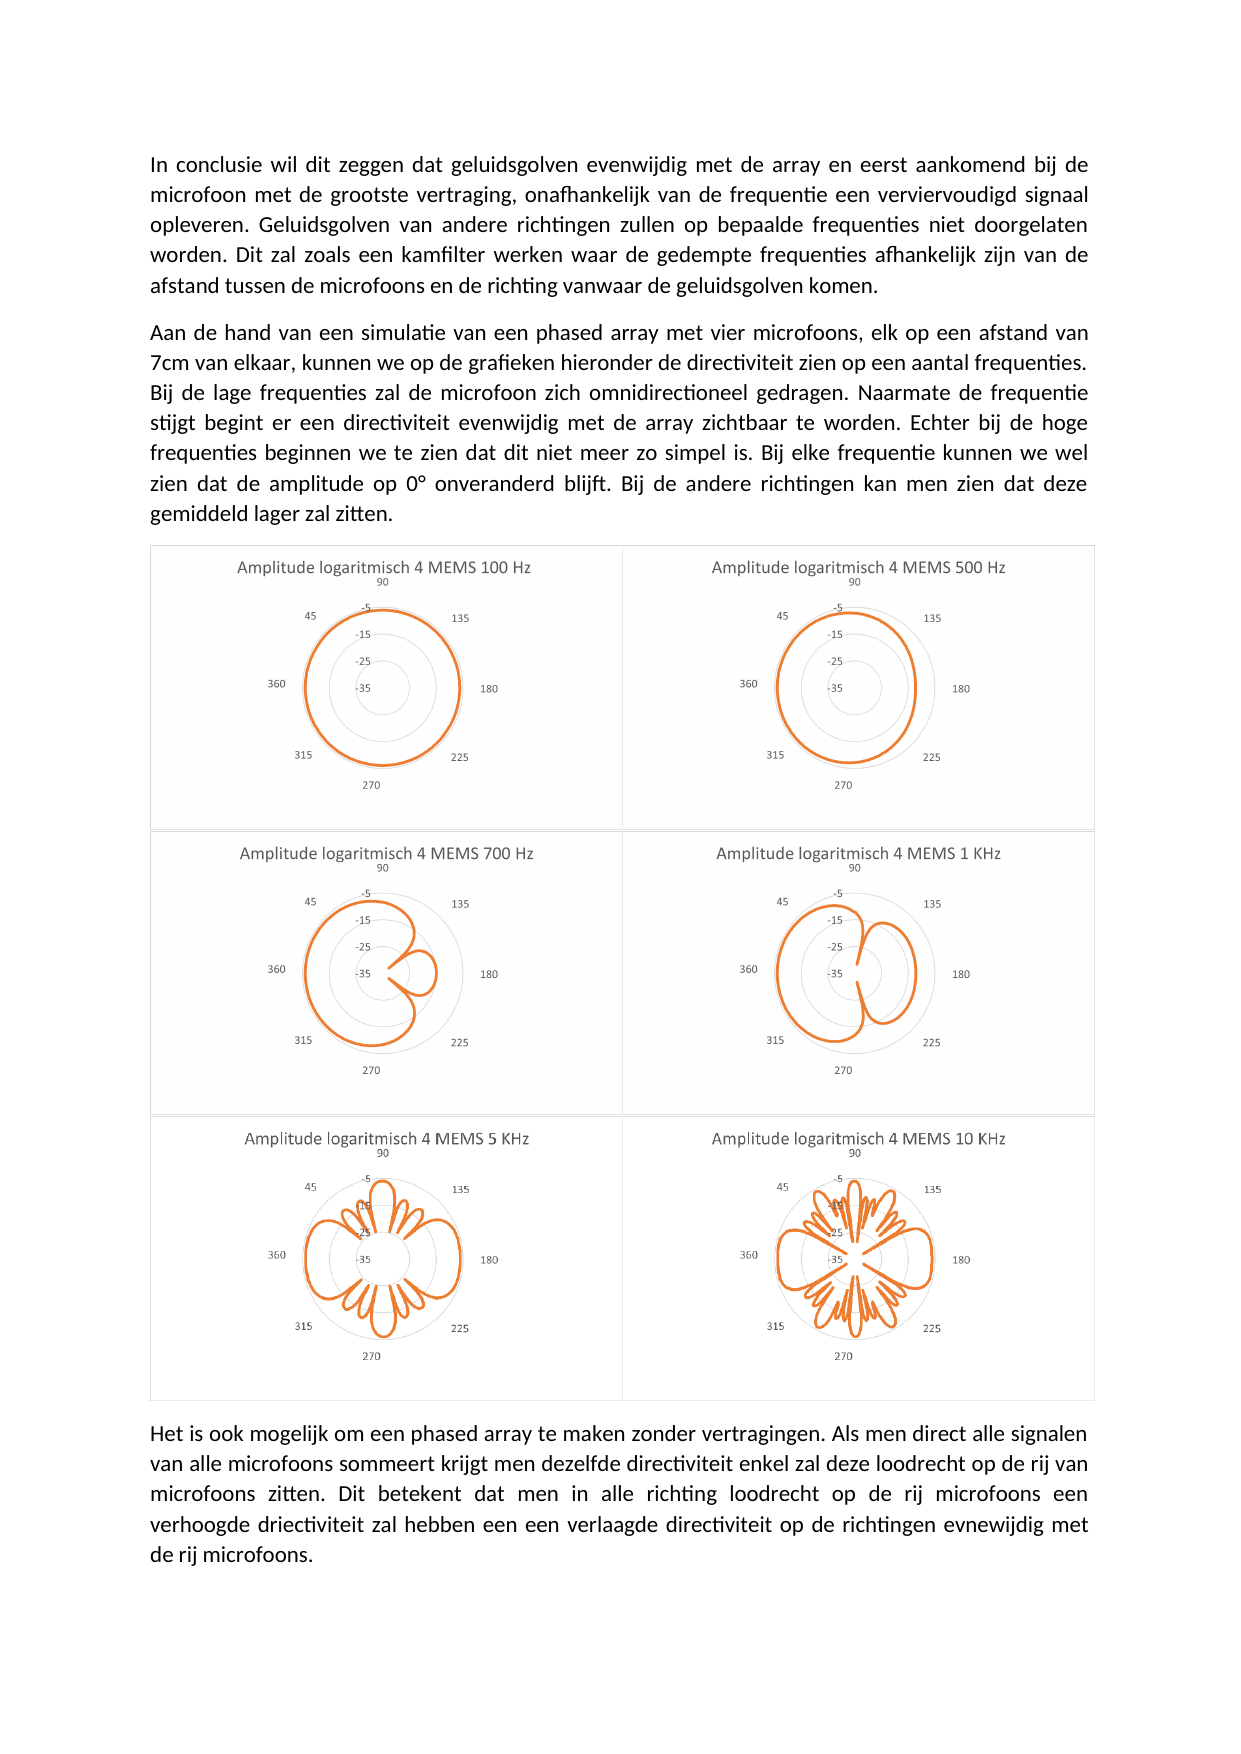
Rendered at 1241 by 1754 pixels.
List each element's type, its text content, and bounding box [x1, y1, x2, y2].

text Aan de hand van een simulatie van een phased array met vier microfoons, elk op een afstand van 7cm van elkaar, kunnen we op de grafieken hieronder de directiviteit zien op een aantal frequenties. Bij de lage frequenties zal de microfoon zich omnidirectioneel gedragen. Naarmate de frequentie stijgt begint er een directiviteit evenwijdig met de array zichtbaar te worden. Echter bij de hoge frequenties beginnen we te zien dat dit niet meer zo simpel is. Bij elke frequentie kunnen we wel zien dat de amplitude op 0° onveranderd blijft. Bij de andere richtingen kan men zien dat deze gemiddeld lager zal zitten. [150, 318, 1090, 527]
picture [150, 545, 1095, 830]
picture [150, 1116, 1095, 1401]
picture [150, 831, 1095, 1115]
text In conclusie wil dit zeggen dat geluidsgolven evenwijdig met de array en eerst aankomend bij de microfoon met de grootste vertraging, onafhankelijk van de frequentie een verviervoudigd signaal opleveren. Geluidsgolven van andere richtingen zullen op bepaalde frequenties niet doorgelaten worden. Dit zal zoals een kamfilter werken waar de gedempte frequenties afhankelijk zijn van de afstand tussen de microfoons en de richting vanwaar de geluidsgolven komen. [150, 150, 1090, 299]
text Het is ook mogelijk om een phased array te maken zonder vertragingen. Als men direct alle signalen van alle microfoons sommeert krijgt men dezelfde directiviteit enkel zal deze loodrecht op de rij van microfoons zitten. Dit betekent dat men in alle richting loodrecht op de rij microfoons een verhoogde driectiviteit zal hebben een een verlaagde directiviteit op de richtingen evnewijdig met de rij microfoons. [150, 1419, 1090, 1568]
